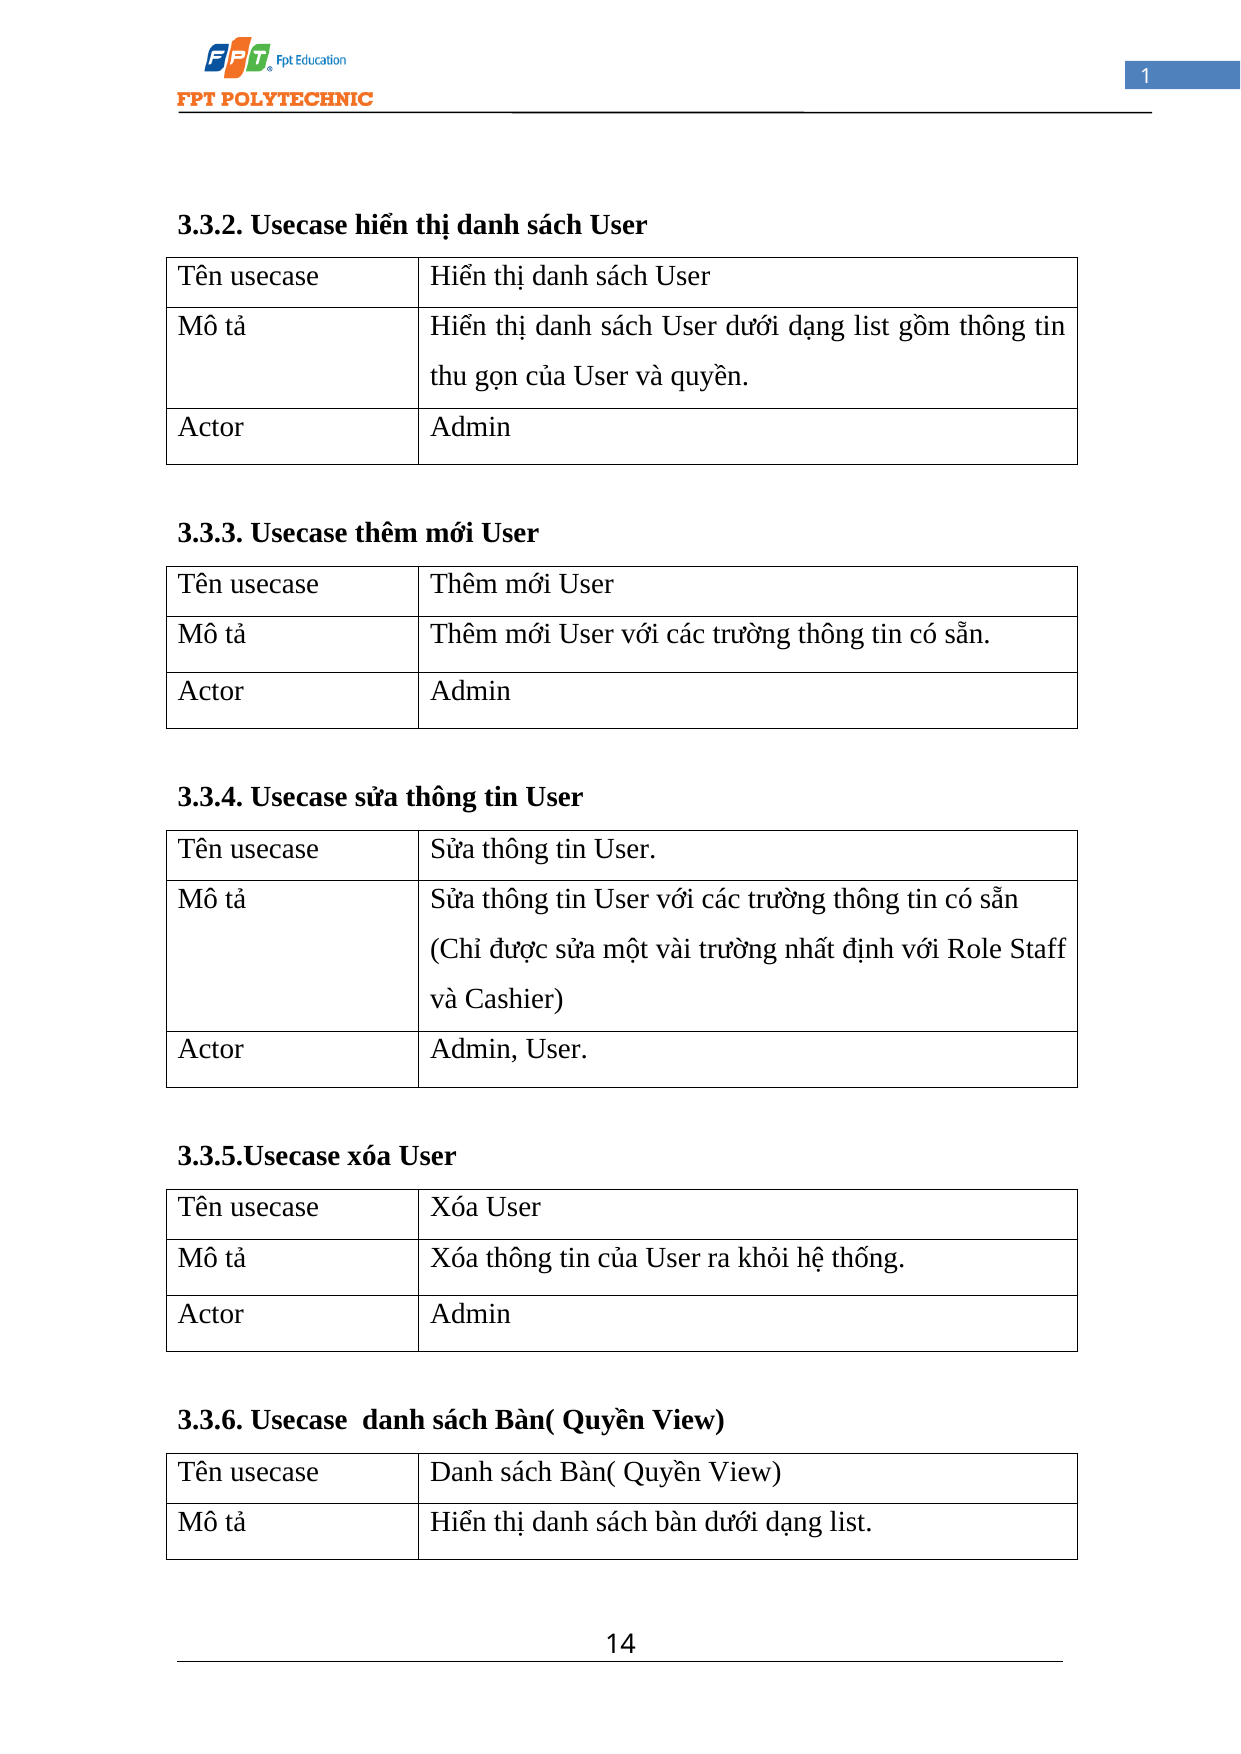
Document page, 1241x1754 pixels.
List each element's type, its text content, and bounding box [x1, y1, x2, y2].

table_cell Actor [167, 1032, 418, 1087]
table_cell Admin, User. [419, 1032, 1077, 1087]
table_cell Actor [167, 1296, 418, 1351]
table_cell Xóa thông tin của User ra khỏi hệ thống. [419, 1240, 1077, 1295]
subtitle 3.3.5.Usecase xóa User [177, 1138, 1063, 1172]
table_cell Actor [167, 673, 418, 728]
subtitle 3.3.2. Usecase hiển thị danh sách User [177, 207, 1063, 240]
table_header Hiển thị danh sách User [419, 258, 1077, 307]
table_cell Admin [419, 409, 1077, 464]
table_cell Hiển thị danh sách bàn dưới dạng list. [419, 1504, 1077, 1559]
subtitle 3.3.6. Usecase danh sách Bàn( Quyền View) [177, 1402, 1063, 1436]
table_cell Mô tả [167, 1504, 418, 1559]
table_header Xóa User [419, 1190, 1077, 1239]
table_header Tên usecase [167, 567, 418, 616]
table_cell Mô tả [167, 1240, 418, 1295]
picture [177, 37, 374, 106]
table_cell Thêm mới User với các trường thông tin có sẵn. [419, 617, 1077, 672]
table_header Tên usecase [167, 1454, 418, 1503]
table_cell Mô tả [167, 881, 418, 1031]
table_cell Sửa thông tin User với các trường thông tin có sẵn (Chỉ được sửa một vài trường nhất định với Role Staff và Cashier) [419, 881, 1077, 1031]
table_cell Mô tả [167, 617, 418, 672]
table_header Danh sách Bàn( Quyền View) [419, 1454, 1077, 1503]
table_header Tên usecase [167, 258, 418, 307]
table_header Tên usecase [167, 831, 418, 880]
table_cell Mô tả [167, 308, 418, 408]
table_cell Admin [419, 673, 1077, 728]
subtitle 3.3.3. Usecase thêm mới User [177, 515, 1063, 549]
table_cell Admin [419, 1296, 1077, 1351]
table_header Tên usecase [167, 1190, 418, 1239]
subtitle 3.3.4. Usecase sửa thông tin User [177, 779, 1063, 813]
table_header Sửa thông tin User. [419, 831, 1077, 880]
table_header Thêm mới User [419, 567, 1077, 616]
table_cell Actor [167, 409, 418, 464]
table_cell Hiển thị danh sách User dưới dạng list gồm thông tin thu gọn của User và quyền. [419, 308, 1077, 408]
